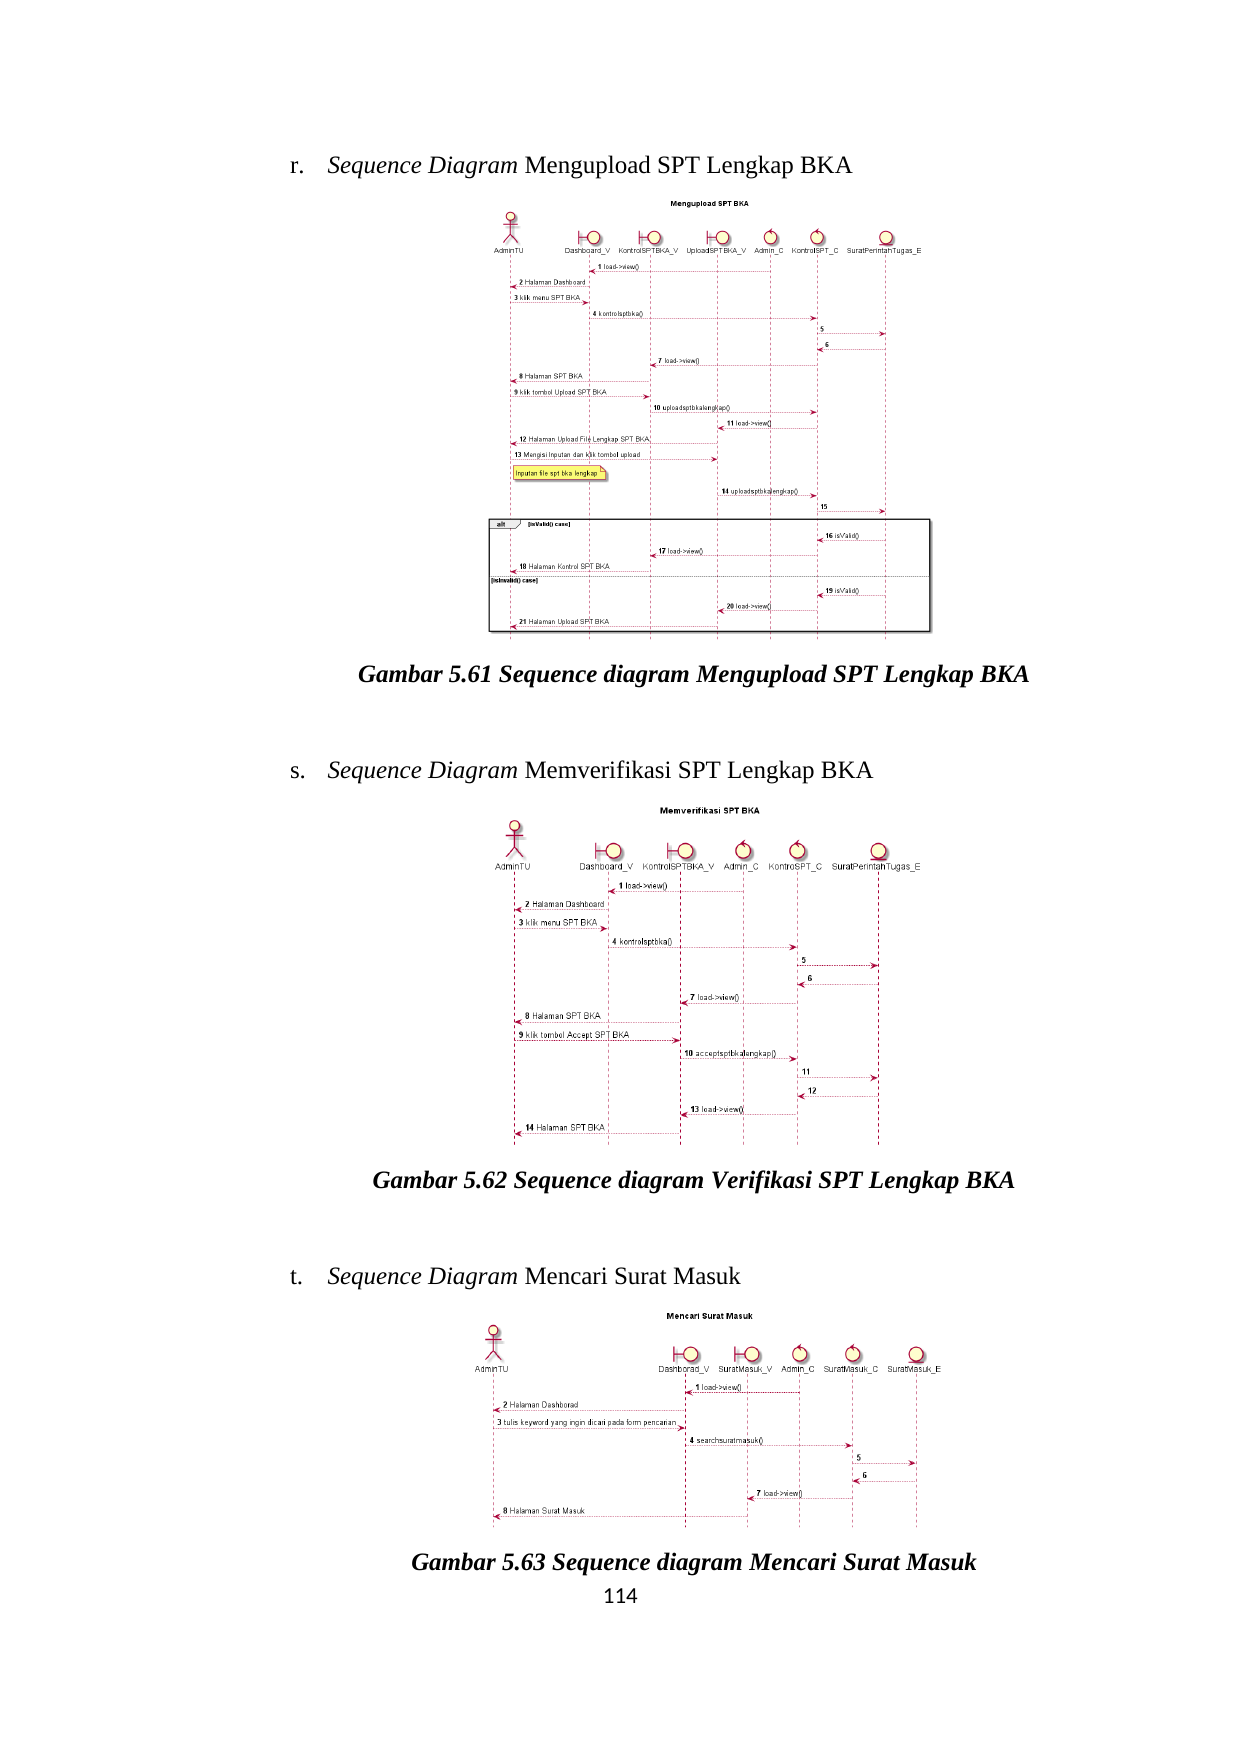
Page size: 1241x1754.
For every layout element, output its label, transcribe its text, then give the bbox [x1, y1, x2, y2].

text Gambar 5.61 Sequence diagram Mengupload SPT Lengkap BKA [300, 659, 1090, 688]
list Sequence Diagram Mengupload SPT Lengkap BKA [290, 150, 1090, 179]
picture [482, 193, 935, 645]
list Sequence Diagram Mencari Surat Masuk [290, 1261, 1090, 1290]
text Gambar 5.63 Sequence diagram Mencari Surat Masuk [300, 1547, 1090, 1575]
list Sequence Diagram Memverifikasi SPT Lengkap BKA [290, 755, 1090, 784]
picture [470, 1304, 947, 1533]
picture [490, 798, 927, 1151]
text Gambar 5.62 Sequence diagram Verifikasi SPT Lengkap BKA [300, 1165, 1090, 1193]
